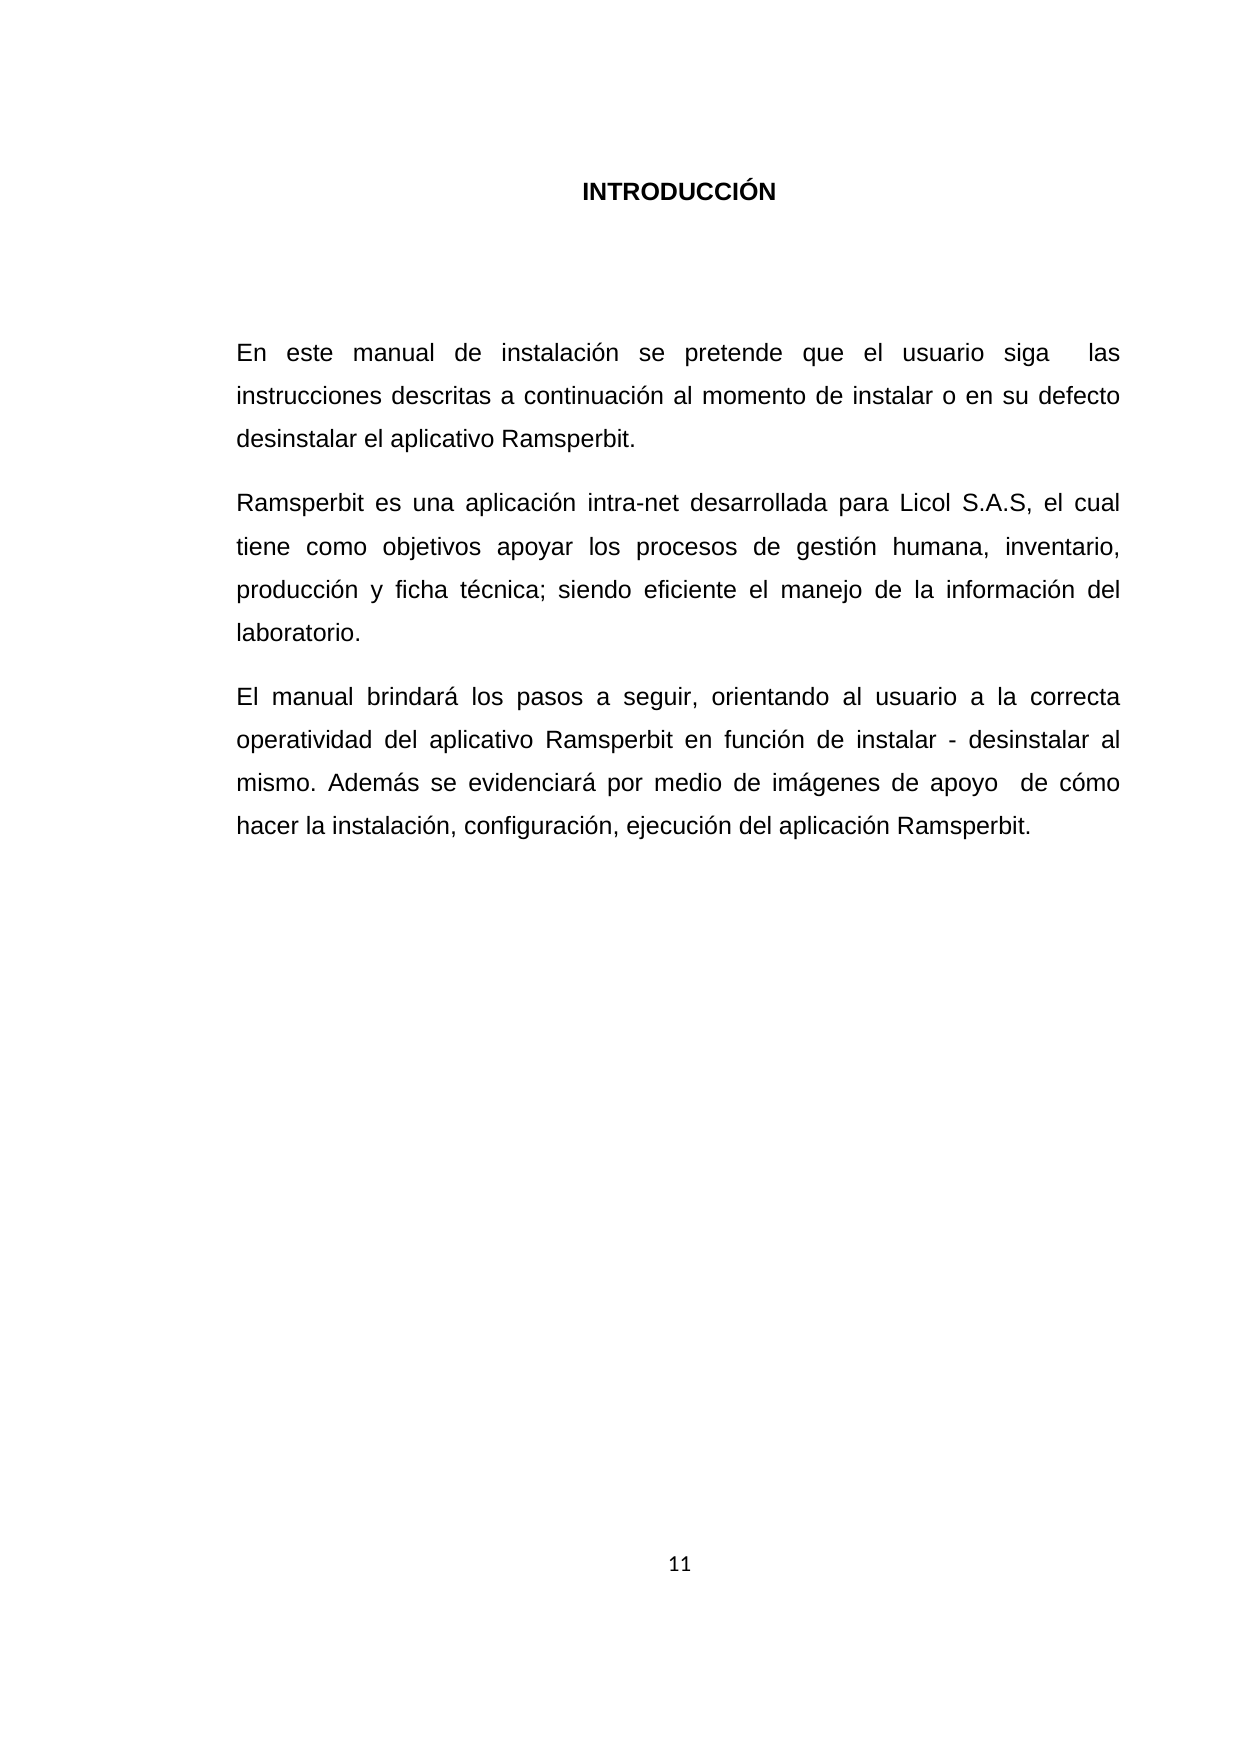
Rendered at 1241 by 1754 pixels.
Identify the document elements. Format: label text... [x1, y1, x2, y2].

subtitle INTRODUCCIÓN [236, 177, 1122, 206]
text Ramsperbit es una aplicación intra-net desarrollada para Licol S.A.S, el cual tiene como objetivos apoyar los procesos de gestión humana, inventario, producción y ficha técnica; siendo eficiente el manejo de la información del laboratorio. [236, 488, 1122, 646]
text El manual brindará los pasos a seguir, orientando al usuario a la correcta operatividad del aplicativo Ramsperbit en función de instalar - desinstalar al mismo. Además se evidenciará por medio de imágenes de apoyo de cómo hacer la instalación, configuración, ejecución del aplicación Ramsperbit. [236, 682, 1122, 840]
text En este manual de instalación se pretende que el usuario siga las instrucciones descritas a continuación al momento de instalar o en su defecto desinstalar el aplicativo Ramsperbit. [236, 338, 1122, 453]
